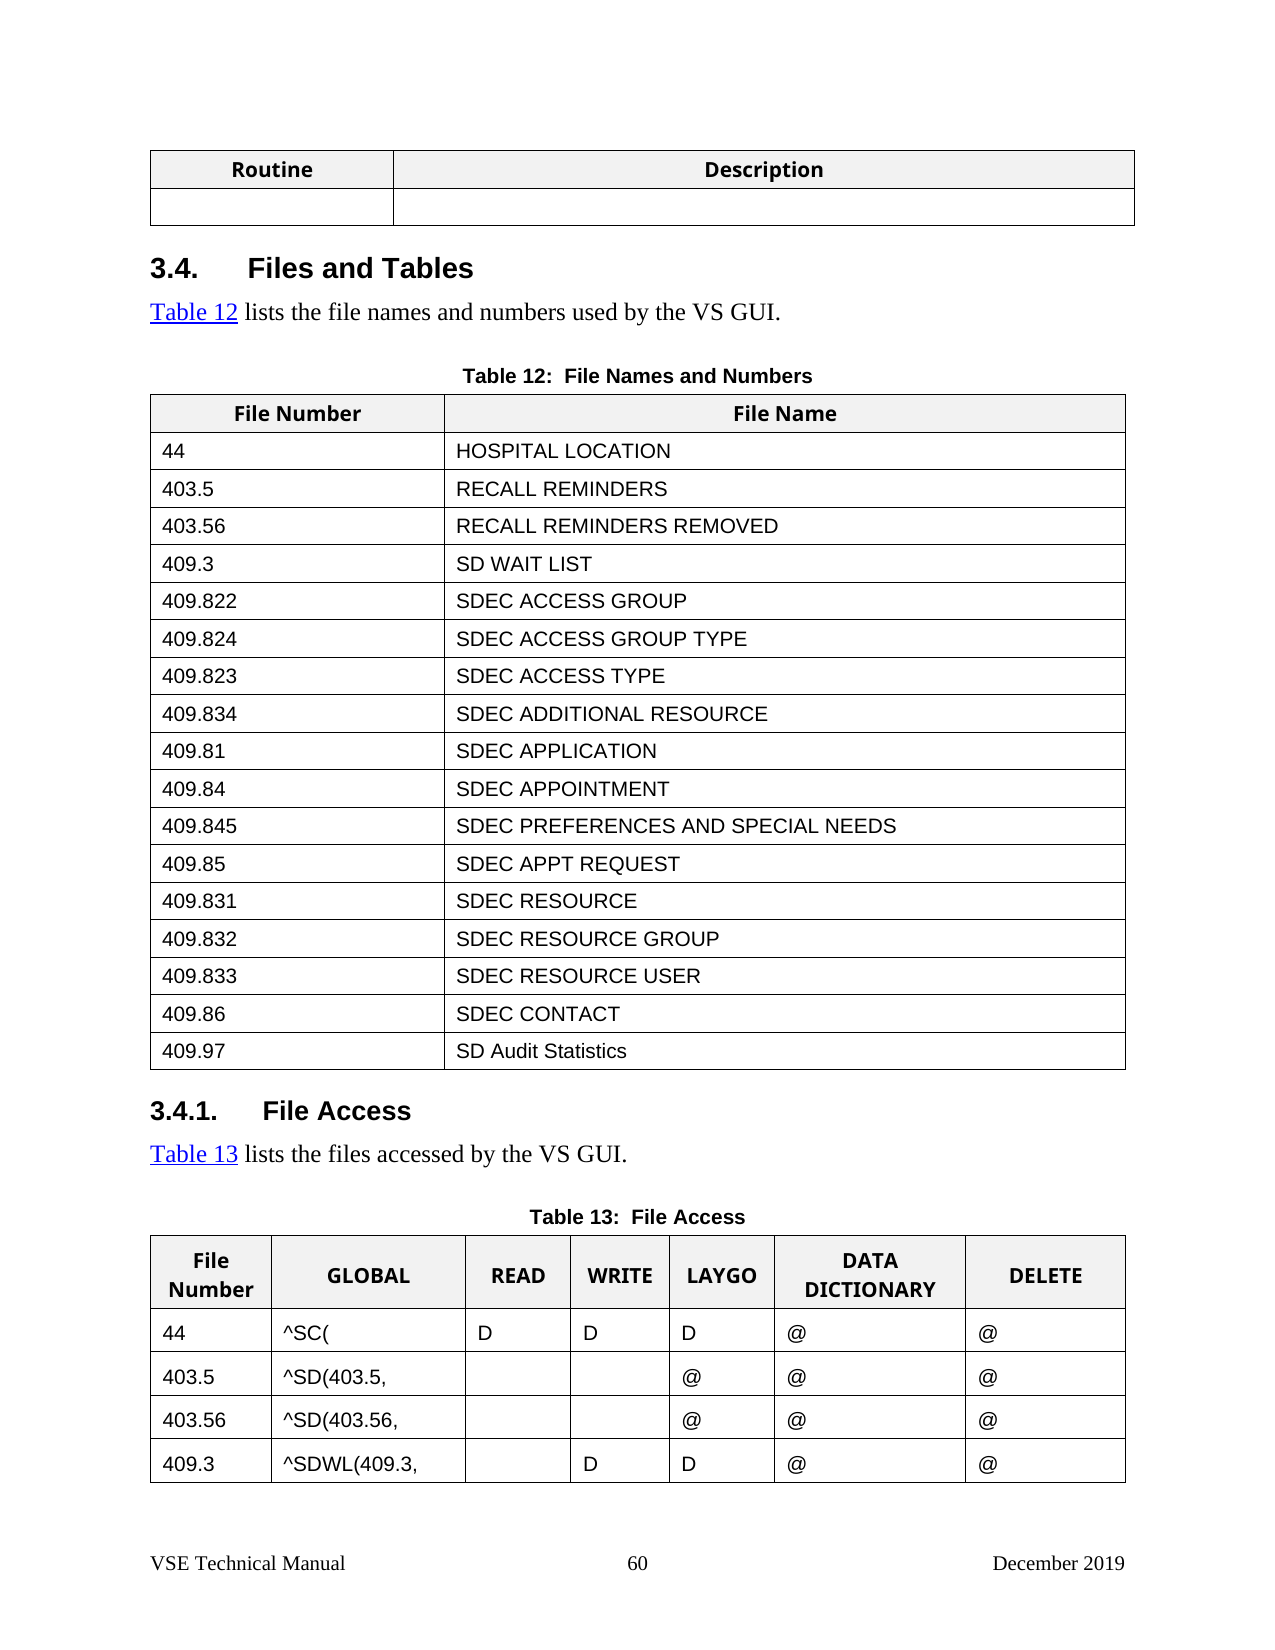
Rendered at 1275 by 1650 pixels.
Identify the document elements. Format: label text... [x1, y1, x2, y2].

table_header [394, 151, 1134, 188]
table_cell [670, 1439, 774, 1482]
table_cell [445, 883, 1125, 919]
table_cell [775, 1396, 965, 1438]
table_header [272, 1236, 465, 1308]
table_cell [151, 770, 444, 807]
text Table 13 lists the files accessed by the VS GUI. [150, 1139, 1125, 1168]
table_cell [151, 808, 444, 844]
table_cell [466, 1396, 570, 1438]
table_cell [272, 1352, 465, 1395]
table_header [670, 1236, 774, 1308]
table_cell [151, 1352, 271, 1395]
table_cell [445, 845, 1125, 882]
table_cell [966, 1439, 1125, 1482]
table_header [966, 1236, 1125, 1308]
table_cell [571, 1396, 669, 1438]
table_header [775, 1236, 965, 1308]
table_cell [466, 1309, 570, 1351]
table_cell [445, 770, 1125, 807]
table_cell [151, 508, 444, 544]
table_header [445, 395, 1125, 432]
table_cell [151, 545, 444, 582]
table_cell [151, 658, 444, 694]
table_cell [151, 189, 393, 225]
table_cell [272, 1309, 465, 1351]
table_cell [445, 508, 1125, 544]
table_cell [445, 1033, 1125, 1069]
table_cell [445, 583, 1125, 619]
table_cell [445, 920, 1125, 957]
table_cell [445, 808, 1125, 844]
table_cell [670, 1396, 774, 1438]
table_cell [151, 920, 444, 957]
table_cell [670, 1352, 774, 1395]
subtitle File Access [150, 1095, 1125, 1126]
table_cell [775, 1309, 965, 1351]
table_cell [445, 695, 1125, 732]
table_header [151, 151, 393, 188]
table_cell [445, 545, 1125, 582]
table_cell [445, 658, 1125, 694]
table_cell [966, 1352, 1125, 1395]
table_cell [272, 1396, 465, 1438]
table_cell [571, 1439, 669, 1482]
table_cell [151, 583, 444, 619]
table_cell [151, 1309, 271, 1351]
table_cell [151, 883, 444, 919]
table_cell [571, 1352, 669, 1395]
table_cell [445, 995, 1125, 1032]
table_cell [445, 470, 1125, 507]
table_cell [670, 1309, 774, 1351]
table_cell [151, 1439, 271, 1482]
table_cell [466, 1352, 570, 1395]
text Table 12 lists the file names and numbers used by the VS GUI. [150, 297, 1125, 326]
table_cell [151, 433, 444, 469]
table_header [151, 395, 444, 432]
subtitle Files and Tables [150, 251, 1125, 285]
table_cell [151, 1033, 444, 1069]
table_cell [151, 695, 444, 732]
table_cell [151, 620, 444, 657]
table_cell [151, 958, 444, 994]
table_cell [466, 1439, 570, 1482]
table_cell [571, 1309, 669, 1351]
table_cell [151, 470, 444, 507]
text Table 12: File Names and Numbers [150, 364, 1125, 388]
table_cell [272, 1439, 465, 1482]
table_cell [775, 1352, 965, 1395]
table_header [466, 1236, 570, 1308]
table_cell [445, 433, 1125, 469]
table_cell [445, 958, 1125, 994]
text Table 13: File Access [150, 1205, 1125, 1229]
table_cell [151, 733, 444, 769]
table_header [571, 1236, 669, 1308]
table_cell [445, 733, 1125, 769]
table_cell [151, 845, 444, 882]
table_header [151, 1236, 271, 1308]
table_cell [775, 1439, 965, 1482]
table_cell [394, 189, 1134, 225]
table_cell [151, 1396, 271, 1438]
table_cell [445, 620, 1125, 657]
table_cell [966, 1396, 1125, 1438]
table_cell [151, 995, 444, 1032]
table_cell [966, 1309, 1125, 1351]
